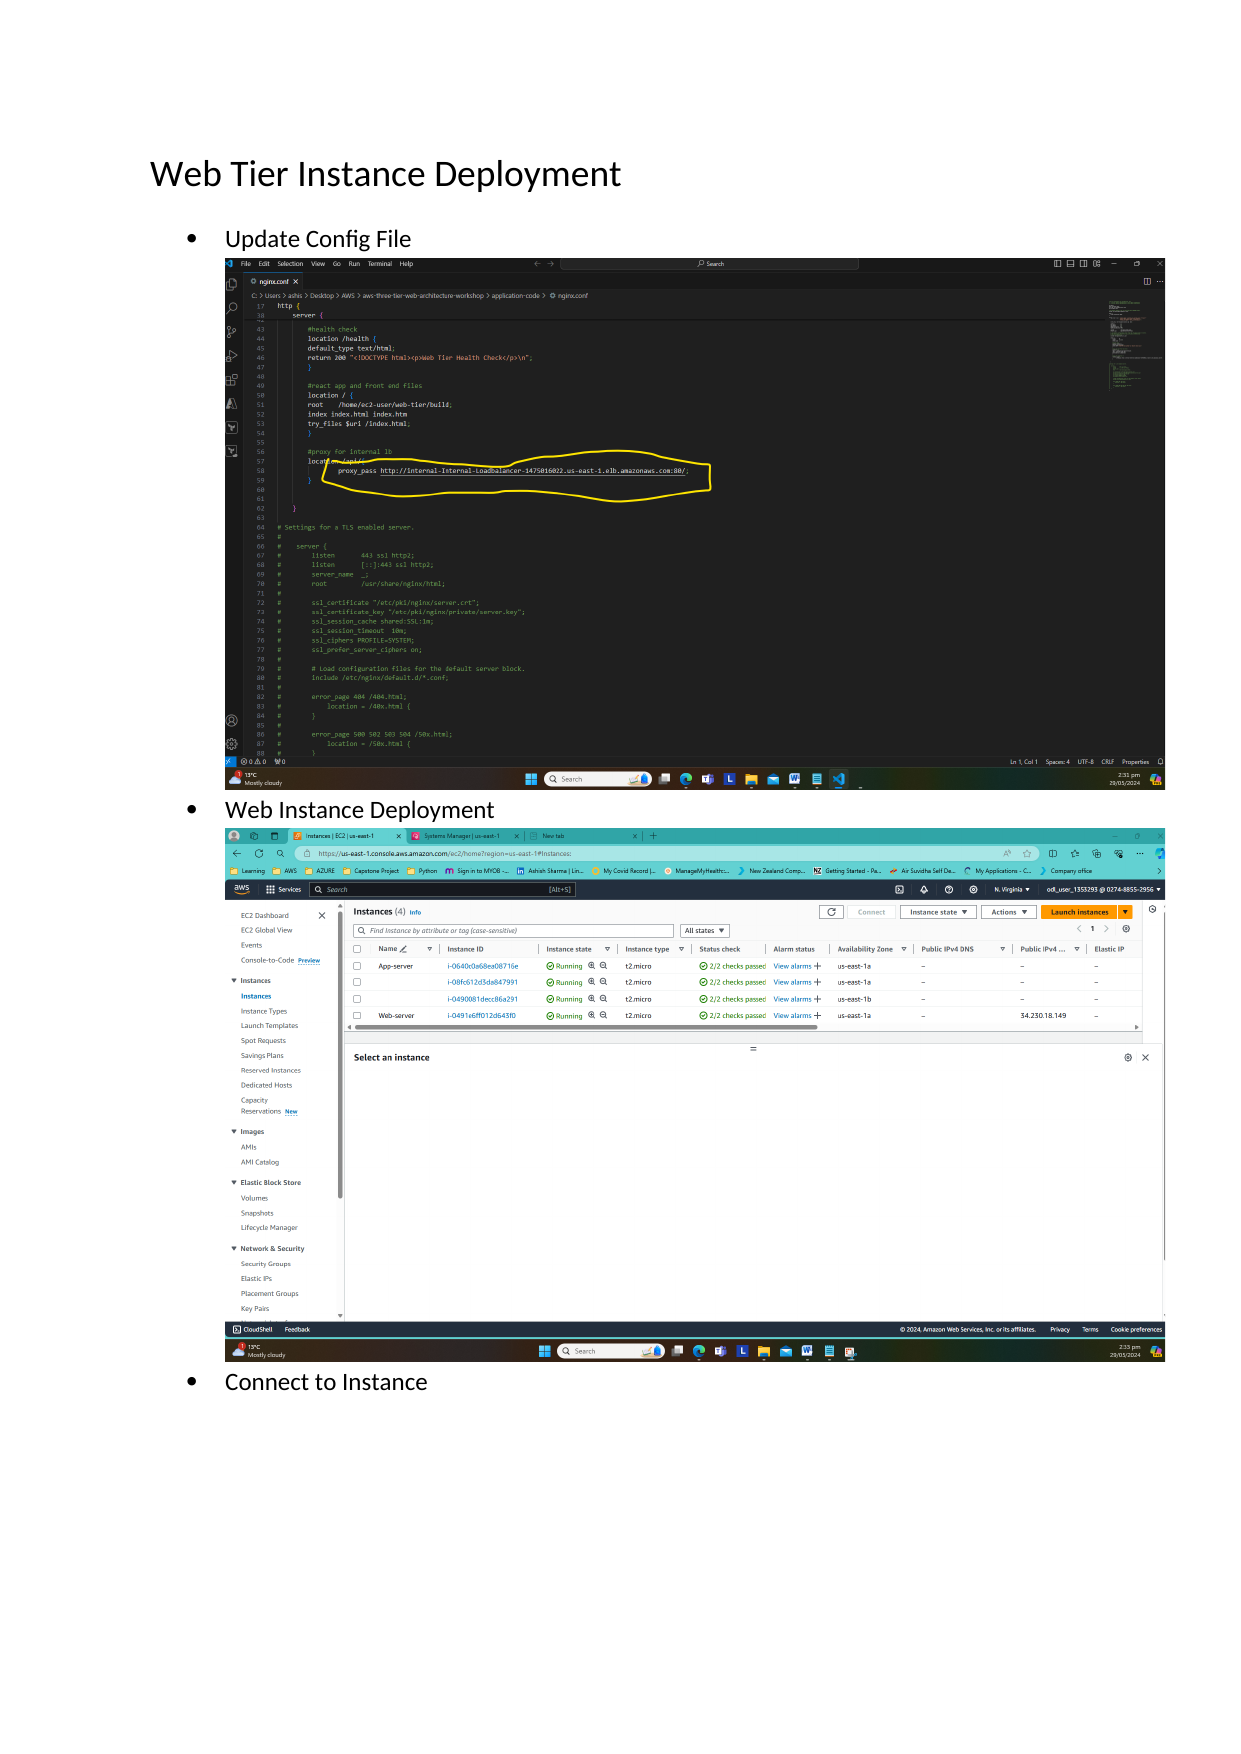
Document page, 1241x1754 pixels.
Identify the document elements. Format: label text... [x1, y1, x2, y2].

picture [225, 258, 1166, 790]
list Update Config File [187, 223, 1090, 254]
list Web Instance Deployment [187, 794, 1090, 824]
text Web Tier Instance Deployment [150, 150, 1090, 196]
list Connect to Instance [187, 1366, 1090, 1396]
picture [225, 828, 1166, 1362]
